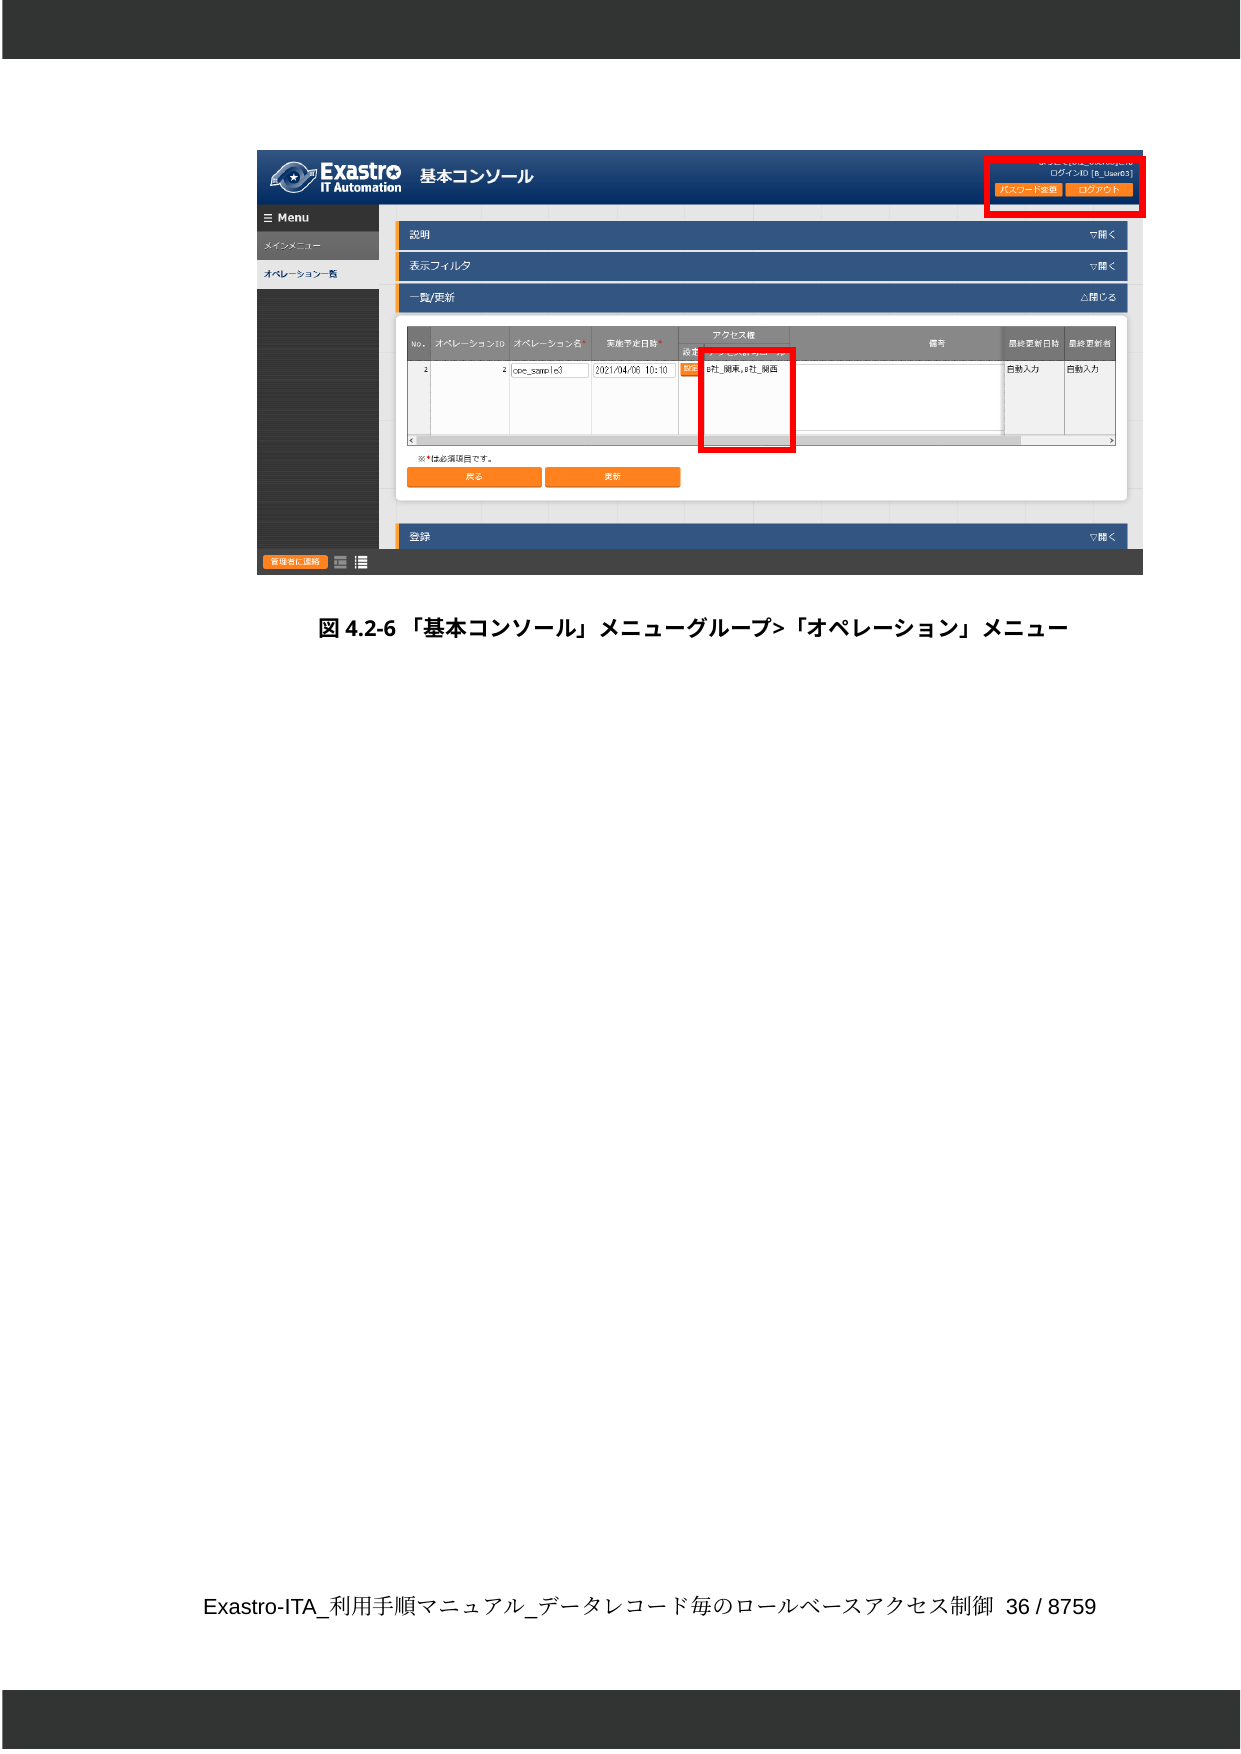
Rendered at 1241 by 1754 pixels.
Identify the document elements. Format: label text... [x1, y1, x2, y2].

picture [257, 150, 1143, 575]
picture [990, 163, 1139, 211]
picture [2, 0, 1241, 59]
text 図 4.2-6 「基本コンソール」メニューグループ>「オペレーション」メニュー [229, 597, 1152, 657]
picture [2, 1690, 1241, 1749]
